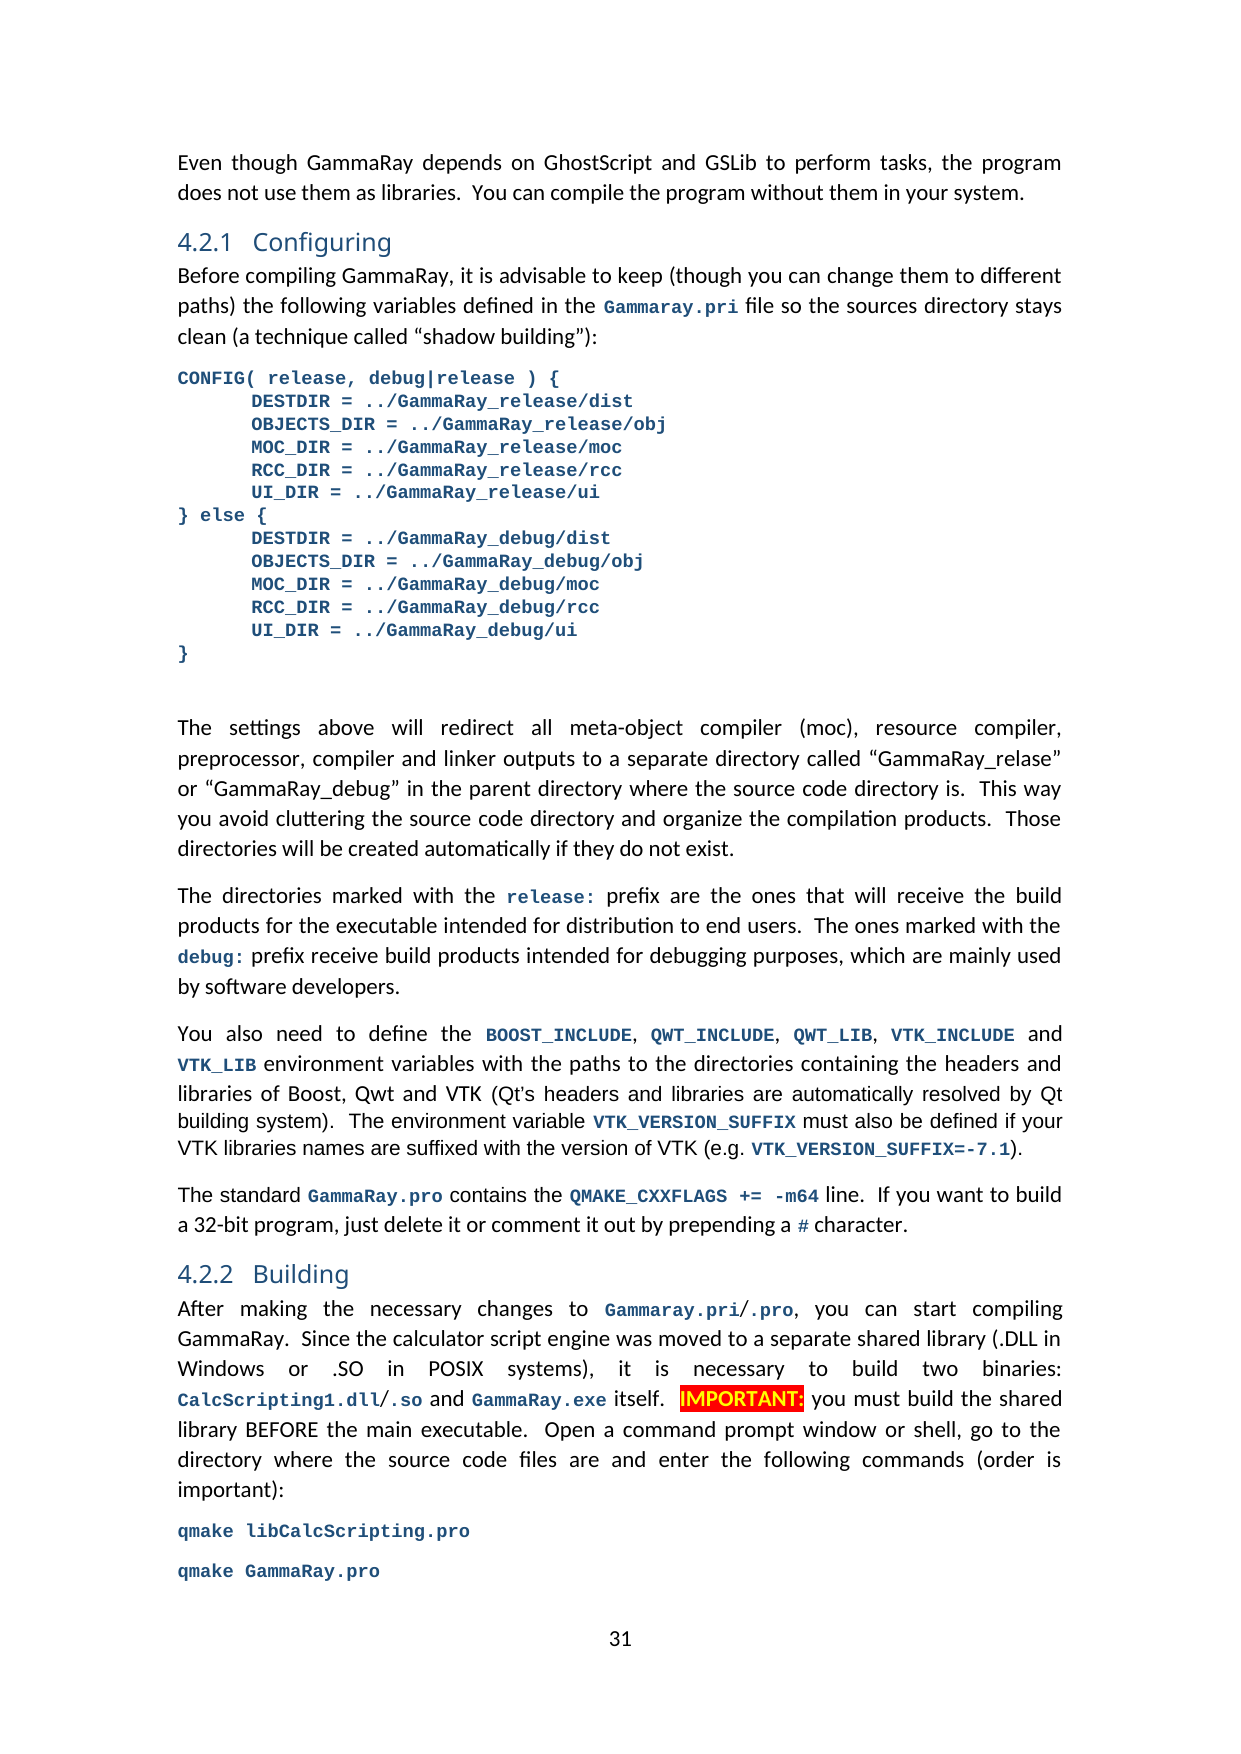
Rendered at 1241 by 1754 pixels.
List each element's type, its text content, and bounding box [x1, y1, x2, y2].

text } else { [177, 506, 1063, 527]
text Even though GammaRay depends on GhostScript and GSLib to perform tasks, the program does not use them as libraries. You can compile the program without them in your system. [177, 148, 1063, 206]
text The settings above will redirect all meta-object compiler (moc), resource compiler, preprocessor, compiler and linker outputs to a separate directory called “GammaRay_relase” or “GammaRay_debug” in the parent directory where the source code directory is. This way you avoid cluttering the source code directory and organize the compilation products. Those directories will be created automatically if they do not exist. [177, 713, 1063, 862]
text RCC_DIR = ../GammaRay_release/rcc [177, 460, 1063, 482]
text qmake libCalcScripting.pro [177, 1522, 1063, 1543]
text qmake GammaRay.pro [177, 1562, 1063, 1583]
text DESTDIR = ../GammaRay_release/dist [177, 392, 1063, 413]
text MOC_DIR = ../GammaRay_debug/moc [177, 575, 1063, 596]
text You also need to define the BOOST_INCLUDE, QWT_INCLUDE, QWT_LIB, VTK_INCLUDE and VTK_LIB environment variables with the paths to the directories containing the headers and libraries of Boost, Qwt and VTK (Qt’s headers and libraries are automatically resolved by Qt building system). The environment variable VTK_VERSION_SUFFIX must also be defined if your VTK libraries names are suffixed with the version of VTK (e.g. VTK_VERSION_SUFFIX=-7.1). [177, 1019, 1063, 1161]
text After making the necessary changes to Gammaray.pri/.pro, you can start compiling GammaRay. Since the calculator script engine was moved to a separate shared library (.DLL in Windows or .SO in POSIX systems), it is necessary to build two binaries: CalcScripting1.dll/.so and GammaRay.exe itself. IMPORTANT: you must build the shared library BEFORE the main executable. Open a command prompt window or shell, go to the directory where the source code files are and enter the following commands (order is important): [177, 1294, 1063, 1503]
text UI_DIR = ../GammaRay_release/ui [177, 483, 1063, 504]
text DESTDIR = ../GammaRay_debug/dist [177, 529, 1063, 550]
text } [177, 644, 1063, 665]
text RCC_DIR = ../GammaRay_debug/rcc [177, 598, 1063, 619]
text UI_DIR = ../GammaRay_debug/ui [177, 621, 1063, 642]
text CONFIG( release, debug|release ) { [177, 369, 1063, 390]
text OBJECTS_DIR = ../GammaRay_release/obj [177, 414, 1063, 436]
text Before compiling GammaRay, it is advisable to keep (though you can change them to different paths) the following variables defined in the Gammaray.pri file so the sources directory stays clean (a technique called “shadow building”): [177, 261, 1063, 350]
text OBJECTS_DIR = ../GammaRay_debug/obj [177, 552, 1063, 573]
text The standard GammaRay.pro contains the QMAKE_CXXFLAGS += -m64 line. If you want to build a 32-bit program, just delete it or comment it out by prepending a # character. [177, 1180, 1063, 1238]
subtitle Building [177, 1257, 1063, 1291]
text The directories marked with the release: prefix are the ones that will receive the build products for the executable intended for distribution to end users. The ones marked with the debug: prefix receive build products intended for debugging purposes, which are mainly used by software developers. [177, 881, 1063, 1000]
text MOC_DIR = ../GammaRay_release/moc [177, 437, 1063, 459]
subtitle Configuring [177, 225, 1063, 259]
